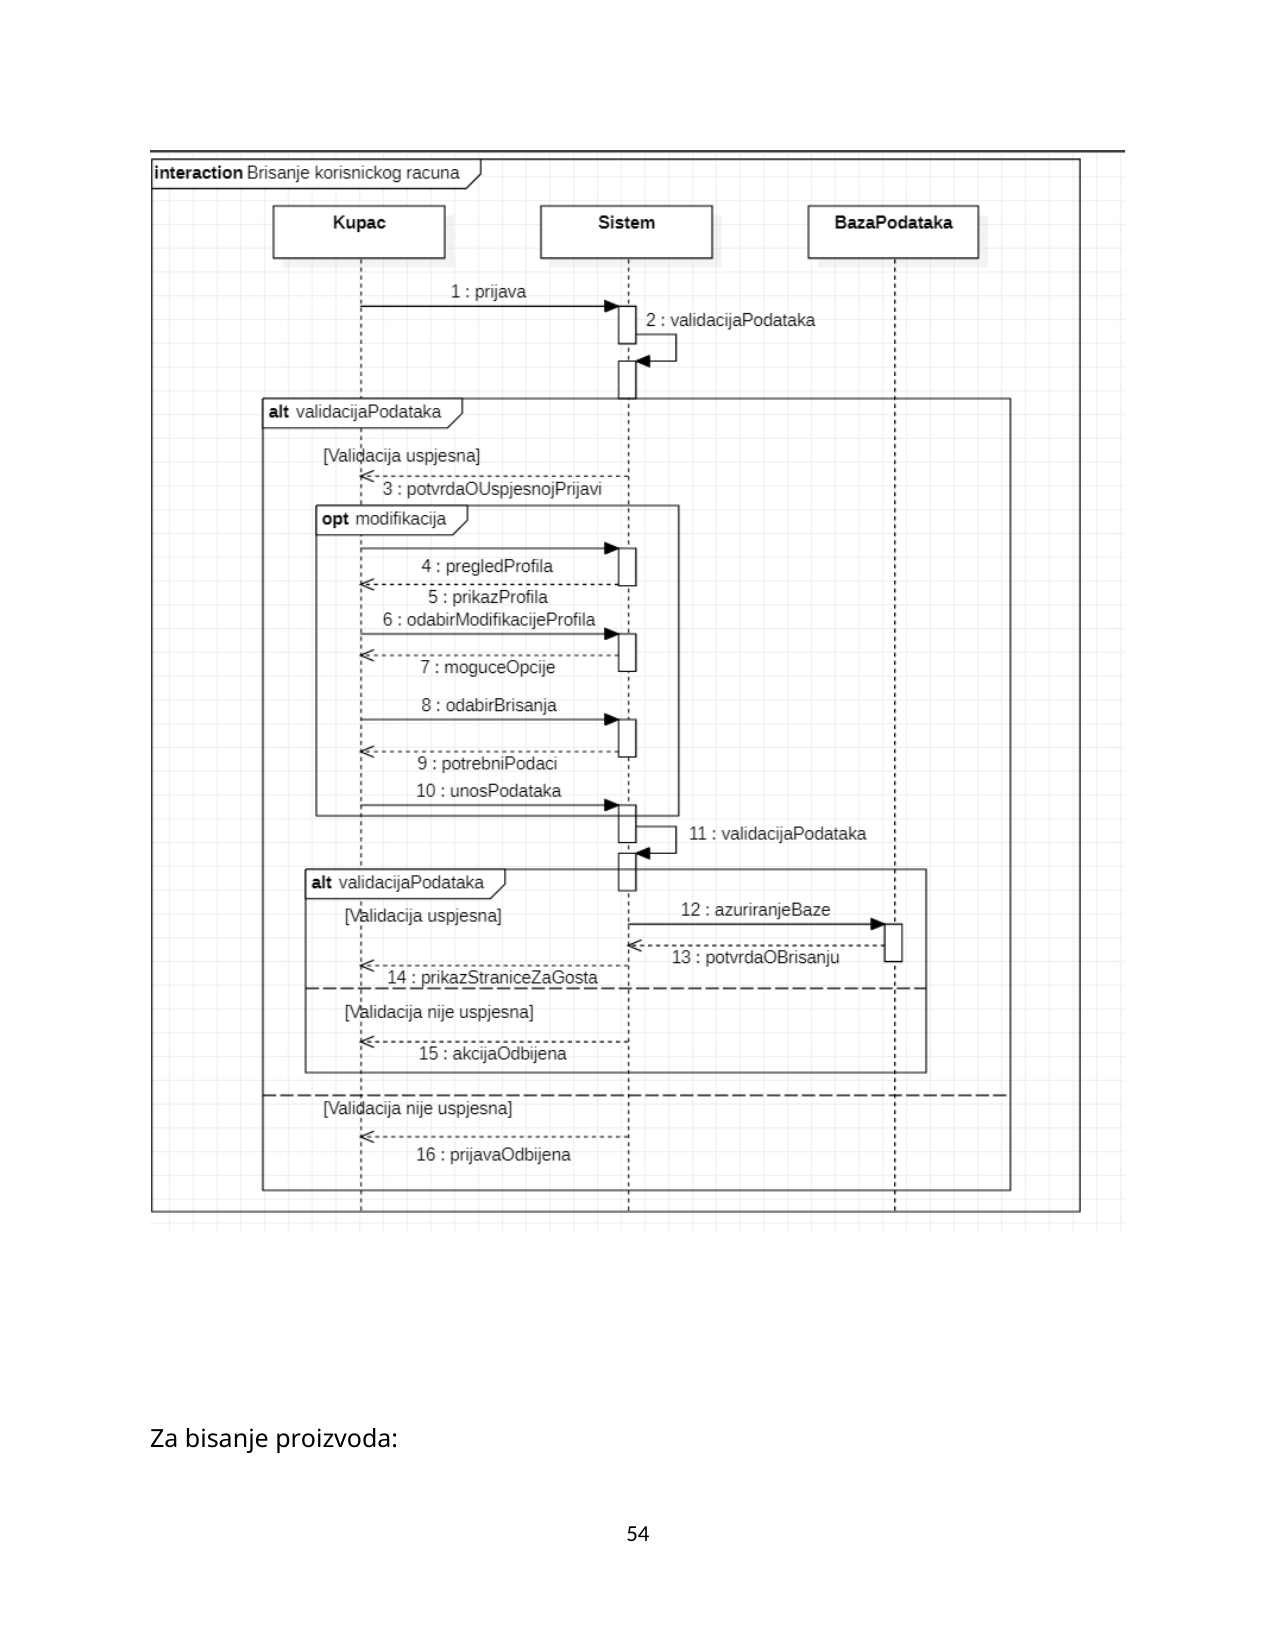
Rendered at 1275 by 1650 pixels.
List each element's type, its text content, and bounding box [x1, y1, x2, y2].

picture [150, 150, 1125, 1232]
text Za bisanje proizvoda: [150, 1420, 1125, 1454]
